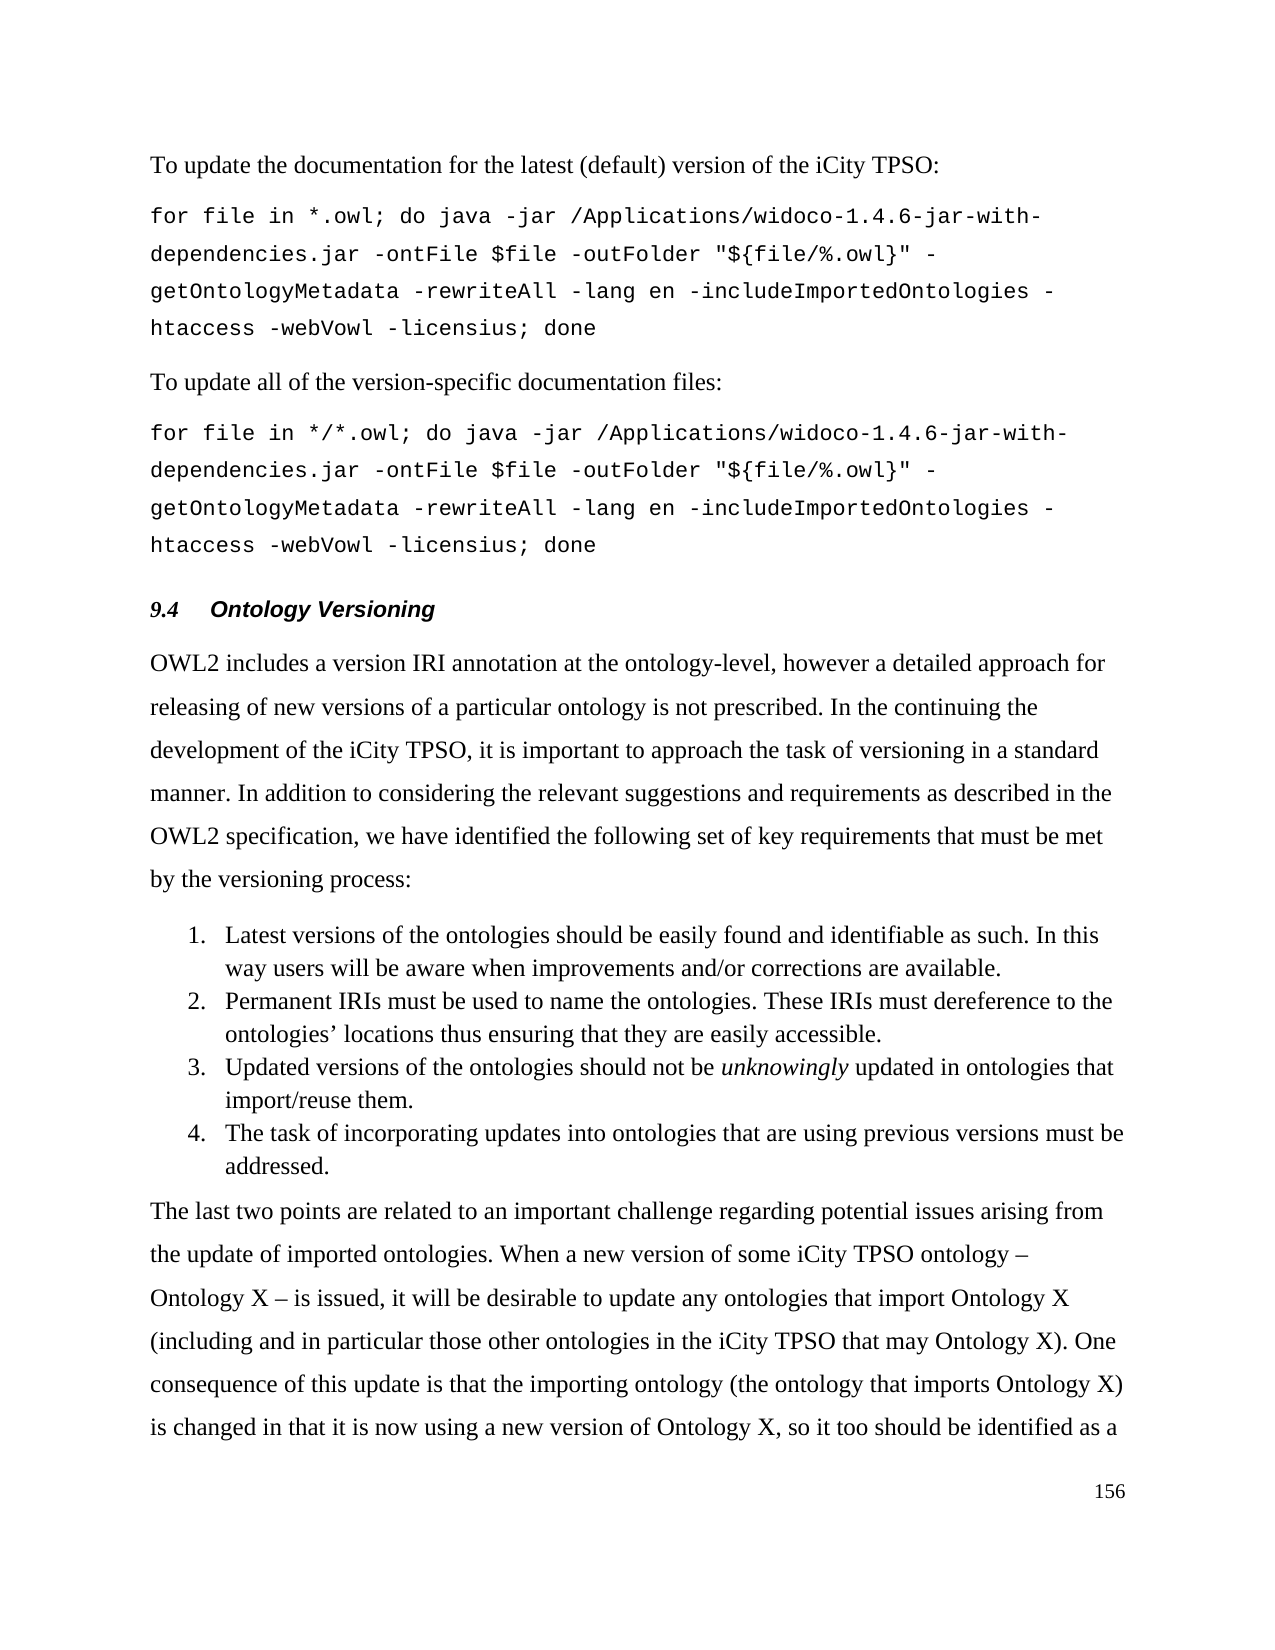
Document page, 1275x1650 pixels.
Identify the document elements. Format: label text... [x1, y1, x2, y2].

text for file in *.owl; do java -jar /Applications/widoco-1.4.6-jar-with-dependencies.jar -ontFile $file -outFolder "${file/%.owl}" -getOntologyMetadata -rewriteAll -lang en -includeImportedOntologies -htaccess -webVowl -licensius; done [150, 206, 1125, 342]
list The task of incorporating updates into ontologies that are using previous versions must be addressed. [187, 1118, 1125, 1179]
text To update all of the version-specific documentation files: [150, 367, 1125, 396]
text for file in */*.owl; do java -jar /Applications/widoco-1.4.6-jar-with-dependencies.jar -ontFile $file -outFolder "${file/%.owl}" -getOntologyMetadata -rewriteAll -lang en -includeImportedOntologies -htaccess -webVowl -licensius; done [150, 422, 1125, 559]
list Updated versions of the ontologies should not be unknowingly updated in ontologies that import/reuse them. [187, 1052, 1125, 1113]
list Permanent IRIs must be used to name the ontologies. These IRIs must dereference to the ontologies’ locations thus ensuring that they are easily accessible. [187, 986, 1125, 1047]
text OWL2 includes a version IRI annotation at the ontology-level, however a detailed approach for releasing of new versions of a particular ontology is not prescribed. In the continuing the development of the iCity TPSO, it is important to approach the task of versioning in a standard manner. In addition to considering the relevant suggestions and requirements as described in the OWL2 specification, we have identified the following set of key requirements that must be met by the versioning process: [150, 648, 1125, 893]
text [150, 150, 1125, 179]
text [150, 1196, 1125, 1441]
subtitle Ontology Versioning [150, 596, 1125, 623]
list Latest versions of the ontologies should be easily found and identifiable as such. In this way users will be aware when improvements and/or corrections are available. [187, 920, 1125, 981]
